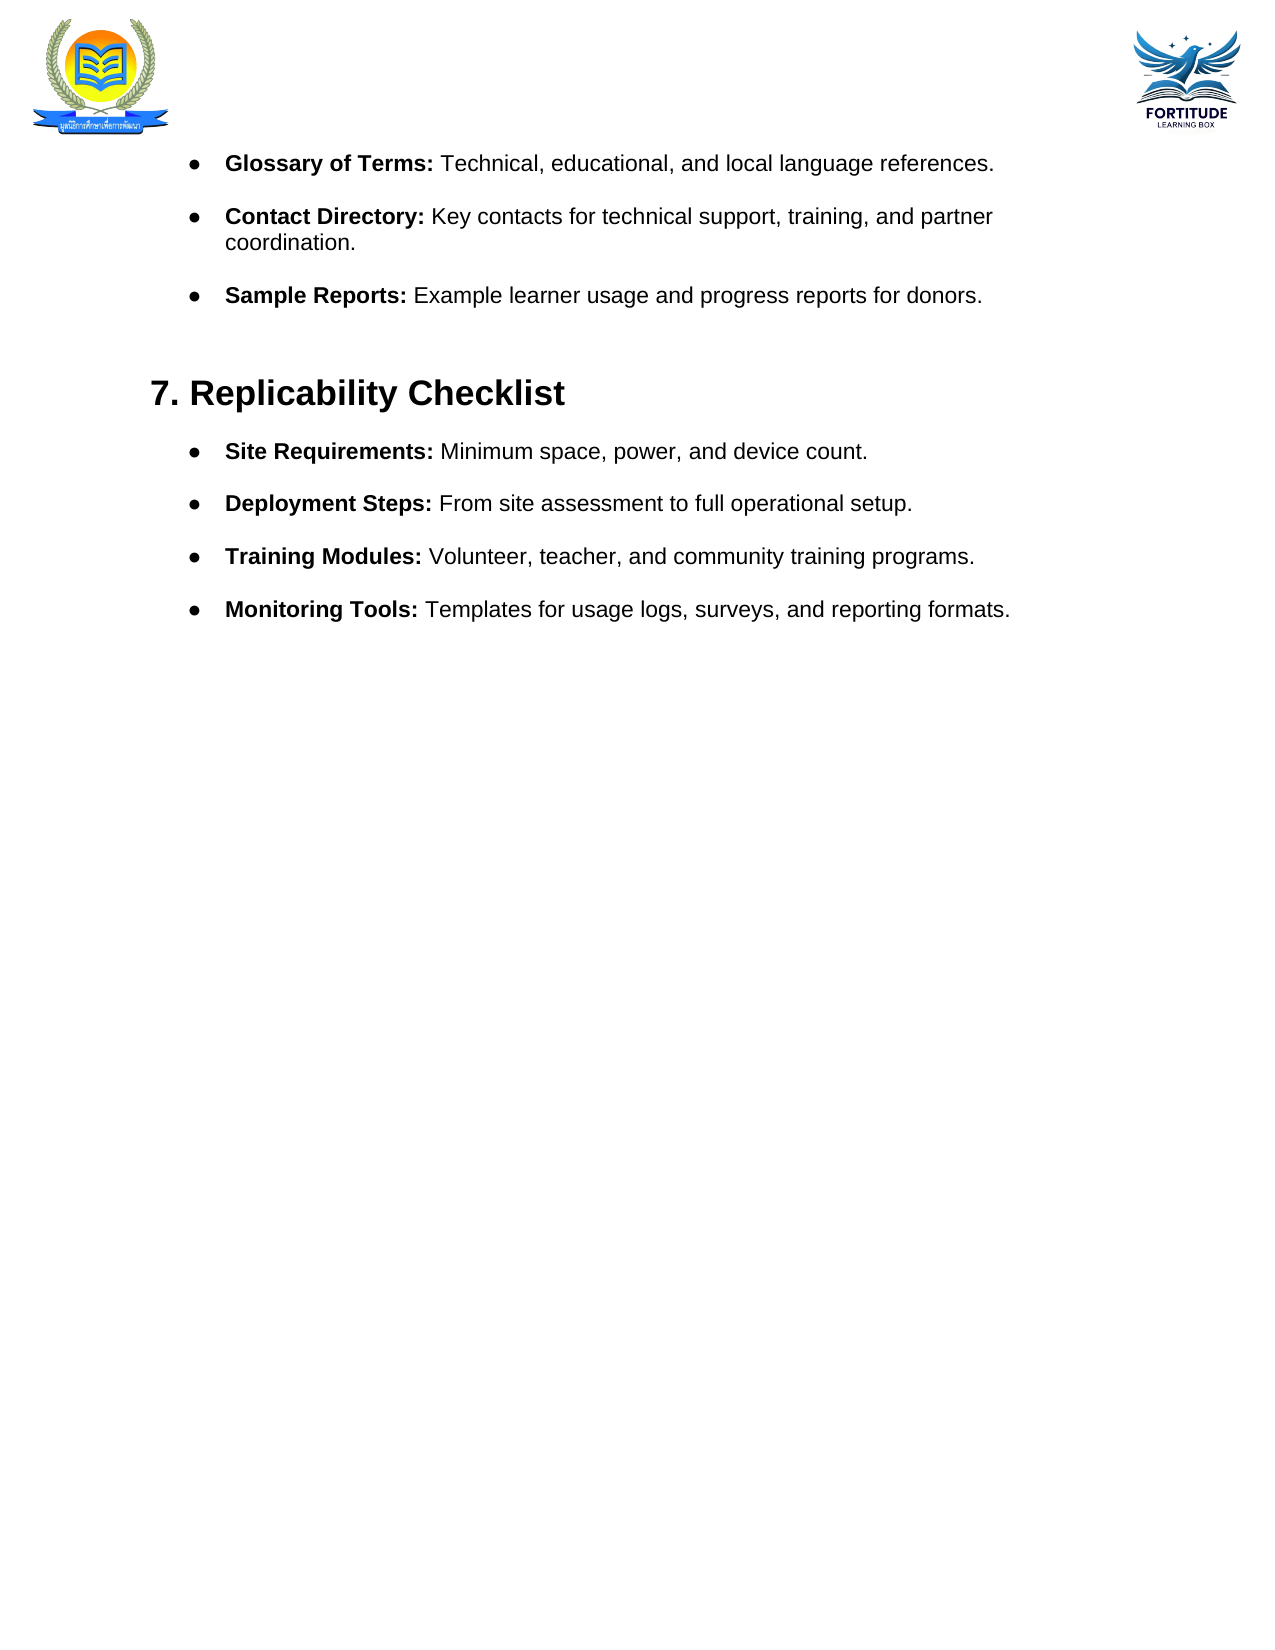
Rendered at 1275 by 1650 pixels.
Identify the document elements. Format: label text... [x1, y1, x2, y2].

list Training Modules: Volunteer, teacher, and community training programs. [187, 543, 1125, 596]
list Site Requirements: Minimum space, power, and device count. [187, 438, 1125, 490]
list Deployment Steps: From site assessment to full operational setup. [187, 490, 1125, 543]
list Contact Directory: Key contacts for technical support, training, and partner coordination. [187, 203, 1125, 282]
picture [31, 18, 170, 136]
picture [1115, 18, 1255, 158]
list Sample Reports: Example learner usage and progress reports for donors. [187, 282, 1125, 334]
subtitle 7. Replicability Checklist [150, 372, 1125, 413]
list Monitoring Tools: Templates for usage logs, surveys, and reporting formats. [187, 596, 1125, 622]
list Glossary of Terms: Technical, educational, and local language references. [187, 150, 1125, 203]
